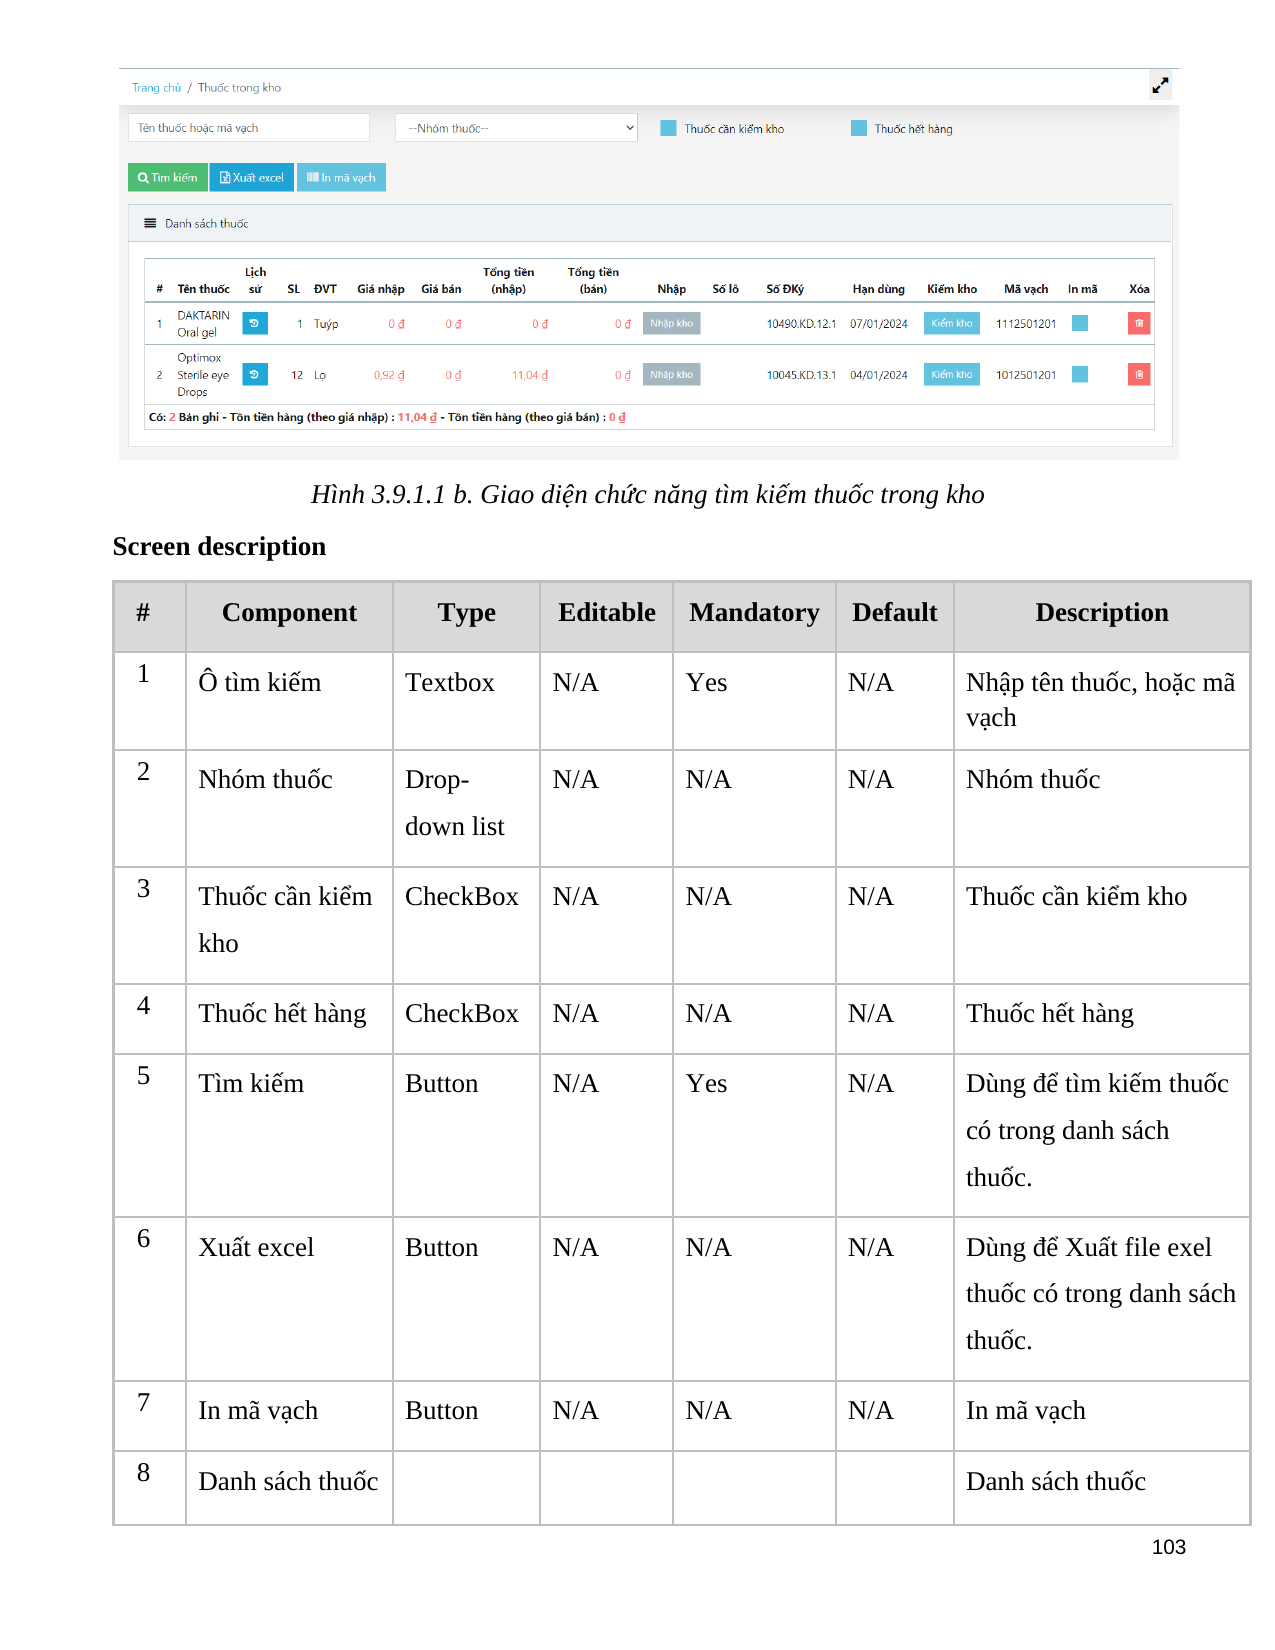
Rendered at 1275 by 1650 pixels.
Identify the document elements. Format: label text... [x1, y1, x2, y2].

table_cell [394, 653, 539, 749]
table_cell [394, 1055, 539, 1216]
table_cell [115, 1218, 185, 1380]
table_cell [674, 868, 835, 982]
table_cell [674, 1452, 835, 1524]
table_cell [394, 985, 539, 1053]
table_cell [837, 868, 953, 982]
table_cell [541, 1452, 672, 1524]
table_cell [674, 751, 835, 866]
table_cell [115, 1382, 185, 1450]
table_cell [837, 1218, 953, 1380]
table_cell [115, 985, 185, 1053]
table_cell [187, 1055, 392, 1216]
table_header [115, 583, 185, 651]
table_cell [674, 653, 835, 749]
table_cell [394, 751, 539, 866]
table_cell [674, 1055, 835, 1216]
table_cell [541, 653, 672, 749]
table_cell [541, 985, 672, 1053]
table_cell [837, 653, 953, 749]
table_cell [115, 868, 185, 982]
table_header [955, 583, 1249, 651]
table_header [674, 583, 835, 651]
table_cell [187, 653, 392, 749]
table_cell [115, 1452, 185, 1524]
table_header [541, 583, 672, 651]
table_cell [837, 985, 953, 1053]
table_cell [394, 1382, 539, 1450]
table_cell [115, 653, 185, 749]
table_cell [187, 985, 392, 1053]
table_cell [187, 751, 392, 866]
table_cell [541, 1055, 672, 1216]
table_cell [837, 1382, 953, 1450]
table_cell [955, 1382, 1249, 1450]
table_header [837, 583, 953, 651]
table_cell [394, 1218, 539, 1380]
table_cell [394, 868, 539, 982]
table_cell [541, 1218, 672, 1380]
text Hình 3.9.1.1 b. Giao diện chức năng tìm kiếm thuốc trong kho [112, 478, 1186, 509]
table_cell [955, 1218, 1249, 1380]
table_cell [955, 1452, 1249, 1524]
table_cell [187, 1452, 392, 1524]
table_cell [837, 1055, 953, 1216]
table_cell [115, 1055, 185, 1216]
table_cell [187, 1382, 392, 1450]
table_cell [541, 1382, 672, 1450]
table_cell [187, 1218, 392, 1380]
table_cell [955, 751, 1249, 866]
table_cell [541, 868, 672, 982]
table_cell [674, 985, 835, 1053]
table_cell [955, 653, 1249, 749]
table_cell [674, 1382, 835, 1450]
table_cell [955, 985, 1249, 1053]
text Screen description [112, 530, 1186, 561]
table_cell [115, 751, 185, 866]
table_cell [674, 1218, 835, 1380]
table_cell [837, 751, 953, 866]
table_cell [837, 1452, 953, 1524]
picture [119, 68, 1180, 460]
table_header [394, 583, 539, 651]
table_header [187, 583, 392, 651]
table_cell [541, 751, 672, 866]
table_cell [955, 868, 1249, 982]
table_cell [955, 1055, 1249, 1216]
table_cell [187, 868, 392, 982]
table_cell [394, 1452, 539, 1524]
